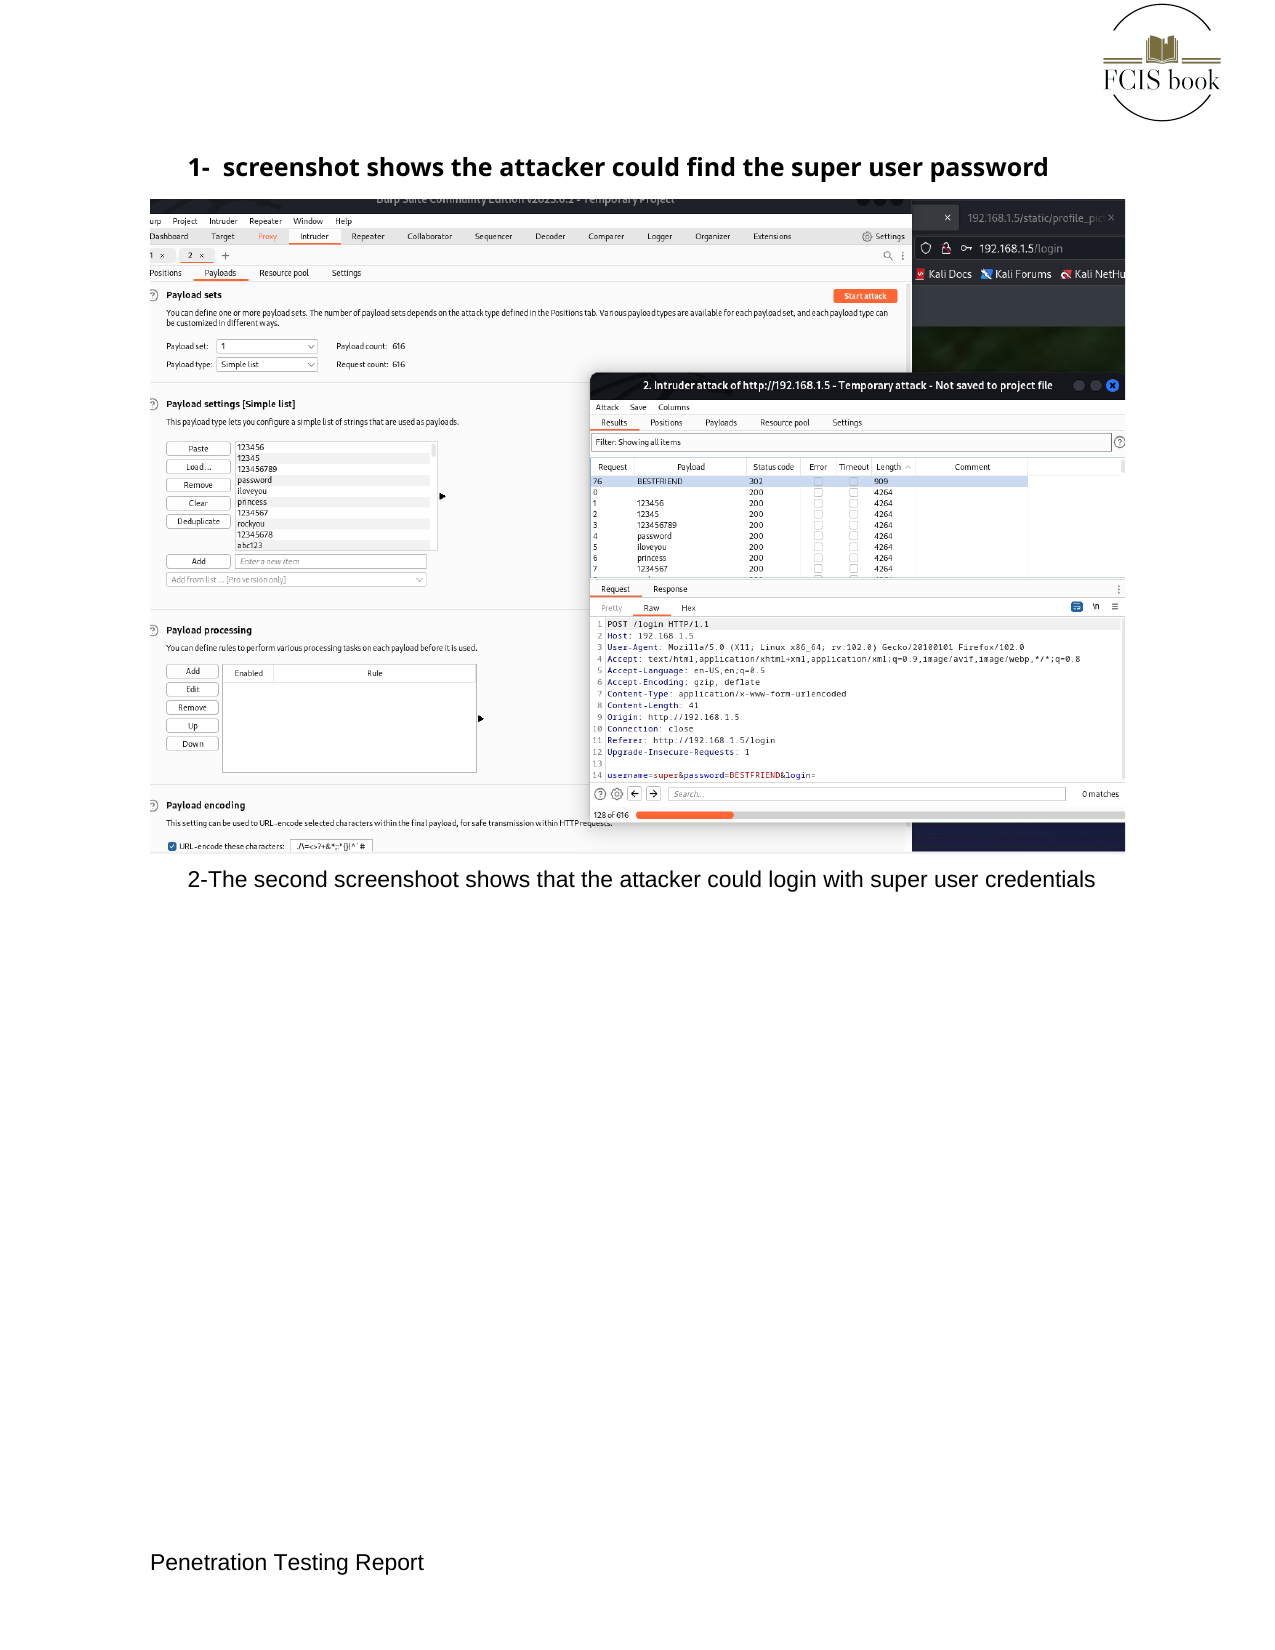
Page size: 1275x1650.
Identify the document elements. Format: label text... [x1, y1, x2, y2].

picture [150, 199, 1125, 854]
subtitle 1- screenshot shows the attacker could find the super user password [187, 150, 1125, 184]
picture [1067, 3, 1257, 122]
text 2-The second screenshoot shows that the attacker could login with super user credentials [187, 866, 1125, 892]
